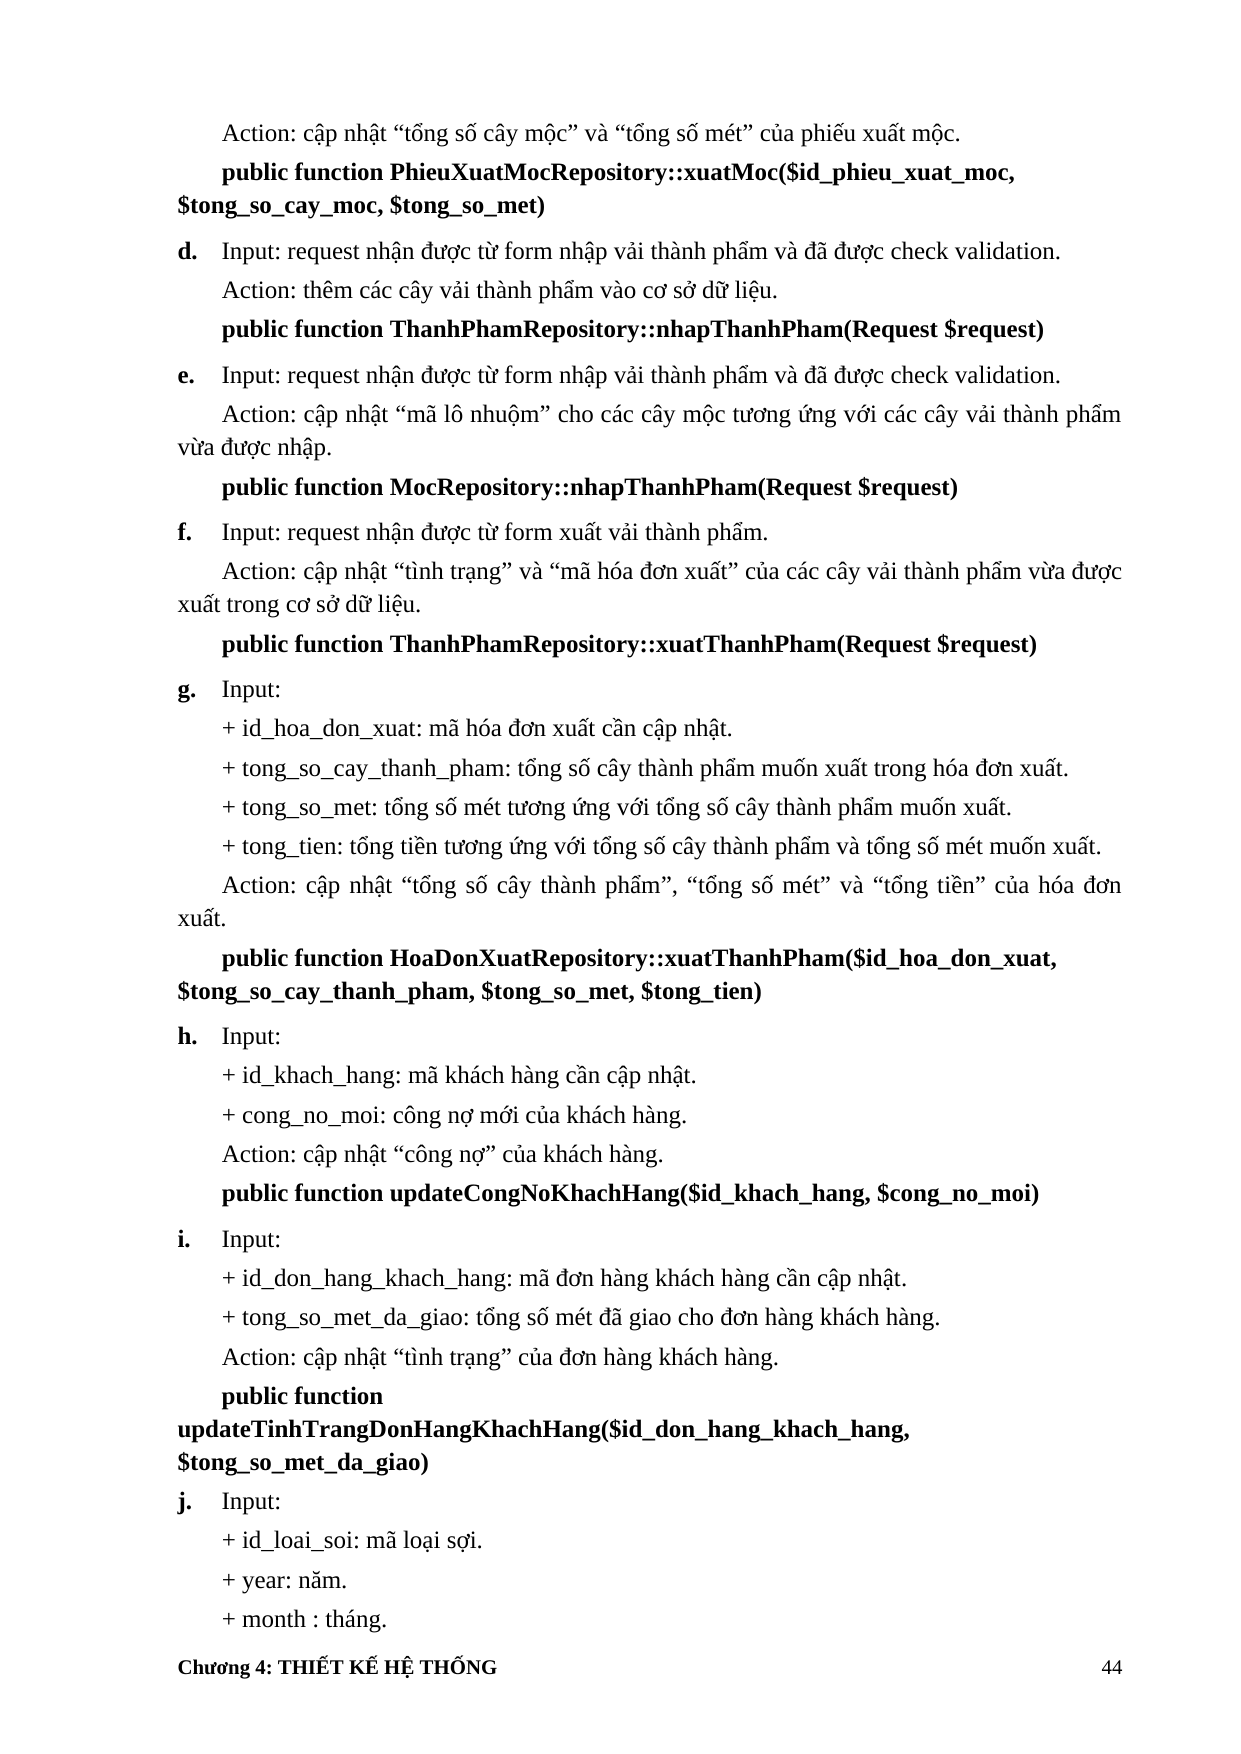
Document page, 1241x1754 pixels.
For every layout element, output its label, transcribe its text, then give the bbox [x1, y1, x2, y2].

text + id_hoa_don_xuat: mã hóa đơn xuất cần cập nhật. [177, 713, 1122, 742]
text + tong_tien: tổng tiền tương ứng với tổng số cây thành phẩm và tổng số mét muốn xuất. [177, 831, 1122, 860]
text + cong_no_moi: công nợ mới của khách hàng. [177, 1100, 1122, 1129]
text Action: thêm các cây vải thành phẩm vào cơ sở dữ liệu. [177, 275, 1122, 304]
text public function updateCongNoKhachHang($id_khach_hang, $cong_no_moi) [177, 1178, 1122, 1207]
text public function PhieuXuatMocRepository::xuatMoc($id_phieu_xuat_moc, $tong_so_cay_moc, $tong_so_met) [177, 157, 1122, 219]
text Action: cập nhật “công nợ” của khách hàng. [177, 1139, 1122, 1168]
text Action: cập nhật “tình trạng” và “mã hóa đơn xuất” của các cây vải thành phẩm vừa được xuất trong cơ sở dữ liệu. [177, 556, 1122, 618]
list Input: request nhận được từ form nhập vải thành phẩm và đã được check validation. [177, 360, 1122, 389]
text + tong_so_met: tổng số mét tương ứng với tổng số cây thành phẩm muốn xuất. [177, 792, 1122, 821]
text + tong_so_cay_thanh_pham: tổng số cây thành phẩm muốn xuất trong hóa đơn xuất. [177, 753, 1122, 781]
list Input: [177, 1224, 1122, 1253]
text + id_loai_soi: mã loại sợi. [177, 1526, 1122, 1554]
text + tong_so_met_da_giao: tổng số mét đã giao cho đơn hàng khách hàng. [177, 1302, 1122, 1331]
list Input: [177, 1021, 1122, 1050]
list Input: [177, 1486, 1122, 1515]
text public function HoaDonXuatRepository::xuatThanhPham($id_hoa_don_xuat, $tong_so_cay_thanh_pham, $tong_so_met, $tong_tien) [177, 943, 1122, 1004]
text public function ThanhPhamRepository::xuatThanhPham(Request $request) [177, 629, 1122, 657]
text + id_khach_hang: mã khách hàng cần cập nhật. [177, 1061, 1122, 1089]
text Action: cập nhật “mã lô nhuộm” cho các cây mộc tương ứng với các cây vải thành phẩm vừa được nhập. [177, 399, 1122, 461]
list Input: [177, 674, 1122, 703]
list Input: request nhận được từ form nhập vải thành phẩm và đã được check validation. [177, 236, 1122, 265]
text Action: cập nhật “tổng số cây thành phẩm”, “tổng số mét” và “tổng tiền” của hóa đơn xuất. [177, 871, 1122, 932]
text Action: cập nhật “tình trạng” của đơn hàng khách hàng. [177, 1342, 1122, 1371]
text + id_don_hang_khach_hang: mã đơn hàng khách hàng cần cập nhật. [177, 1263, 1122, 1292]
list Input: request nhận được từ form xuất vải thành phẩm. [177, 517, 1122, 546]
text + month : tháng. [177, 1604, 1122, 1633]
text public function updateTinhTrangDonHangKhachHang($id_don_hang_khach_hang, $tong_so_met_da_giao) [177, 1381, 1122, 1476]
text public function ThanhPhamRepository::nhapThanhPham(Request $request) [177, 314, 1122, 343]
text + year: năm. [177, 1565, 1122, 1594]
text Action: cập nhật “tổng số cây mộc” và “tổng số mét” của phiếu xuất mộc. [177, 118, 1122, 147]
text public function MocRepository::nhapThanhPham(Request $request) [177, 472, 1122, 500]
